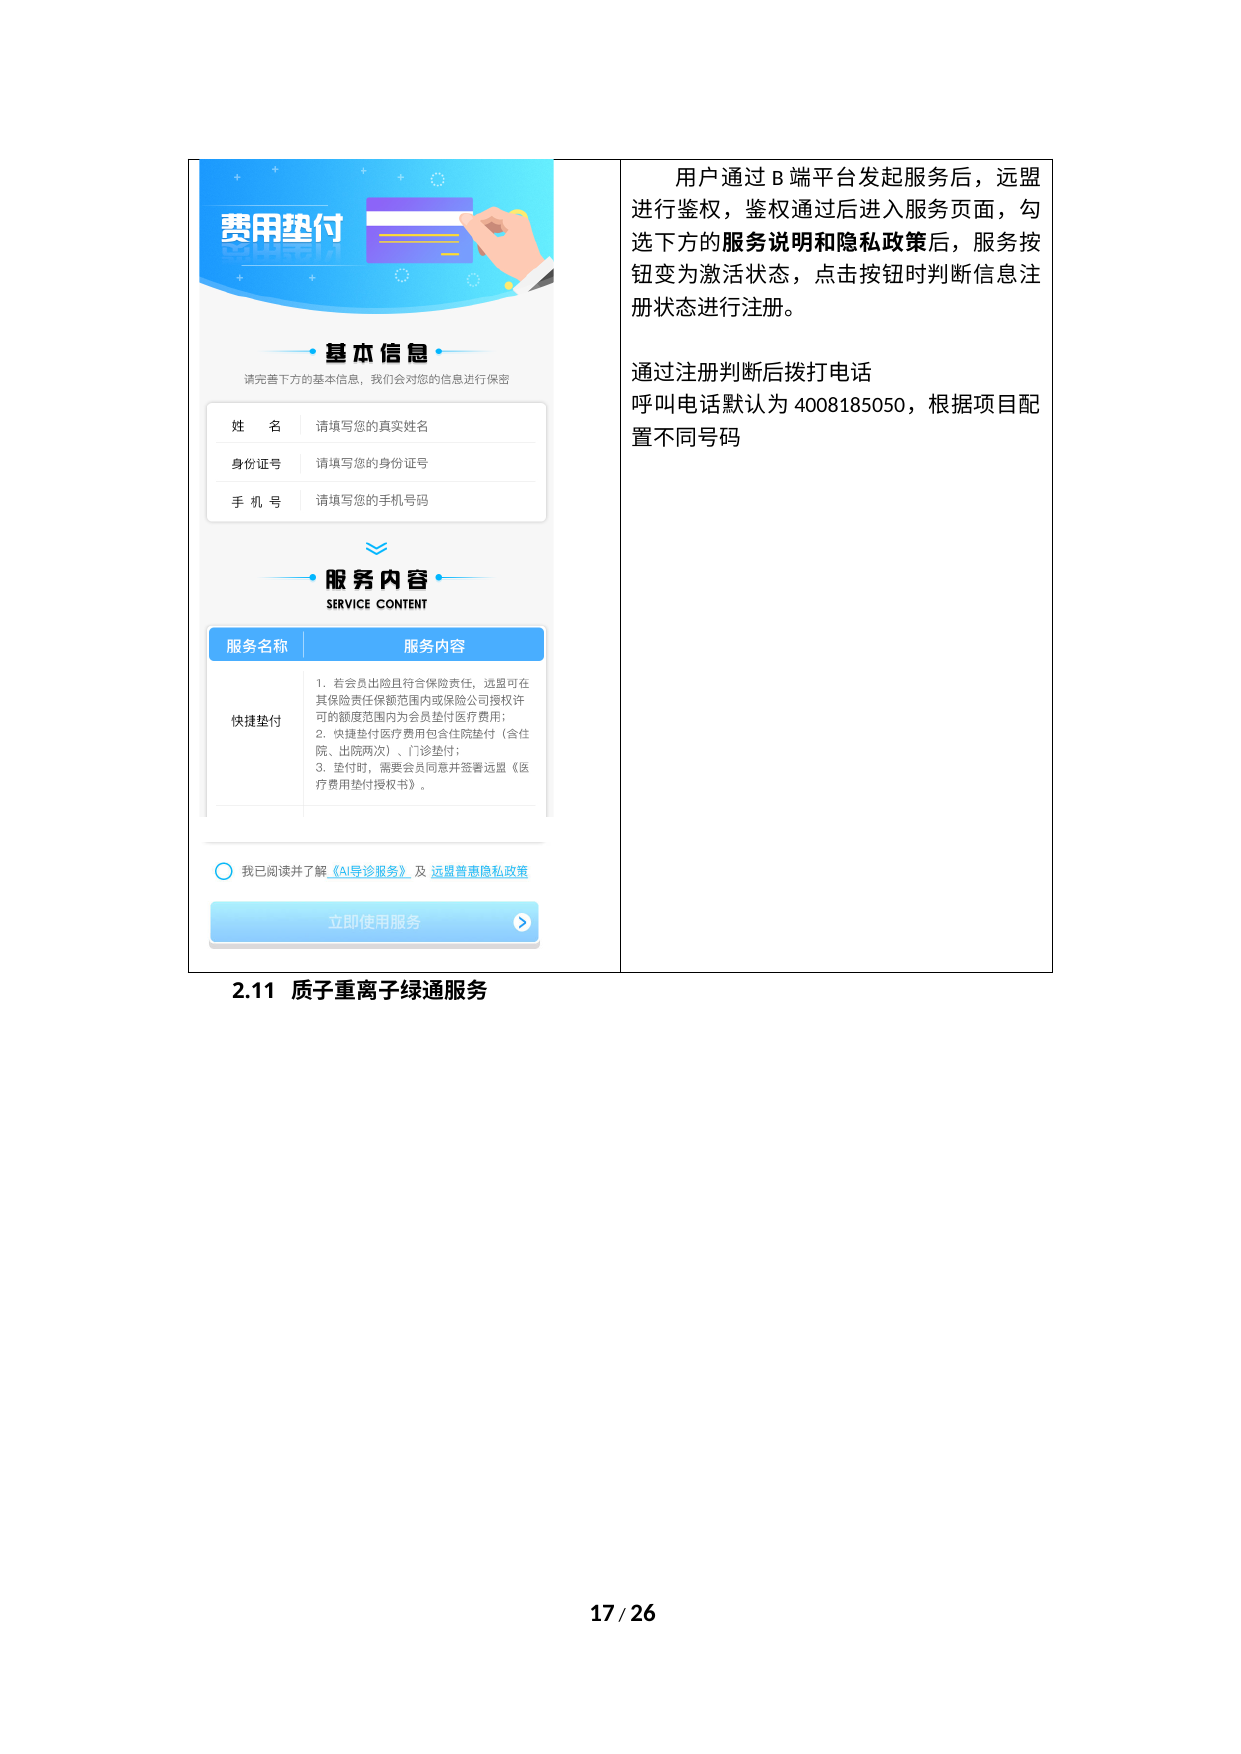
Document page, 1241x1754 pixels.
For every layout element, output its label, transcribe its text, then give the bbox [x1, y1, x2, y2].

picture [199, 159, 554, 817]
table_header [189, 160, 620, 972]
list 质子重离子绿通服务 [232, 973, 1053, 1006]
table_header 用户通过B端平台发起服务后，远盟进行鉴权，鉴权通过后进入服务页面，勾选下方的服务说明和隐私政策后，服务按钮变为激活状态，点击按钮时判断信息注册状态进行注册。 通过注册判断后拨打电话 呼叫电话默认为4008185050，根据项目配置不同号码 [621, 160, 1052, 972]
picture [199, 842, 554, 960]
